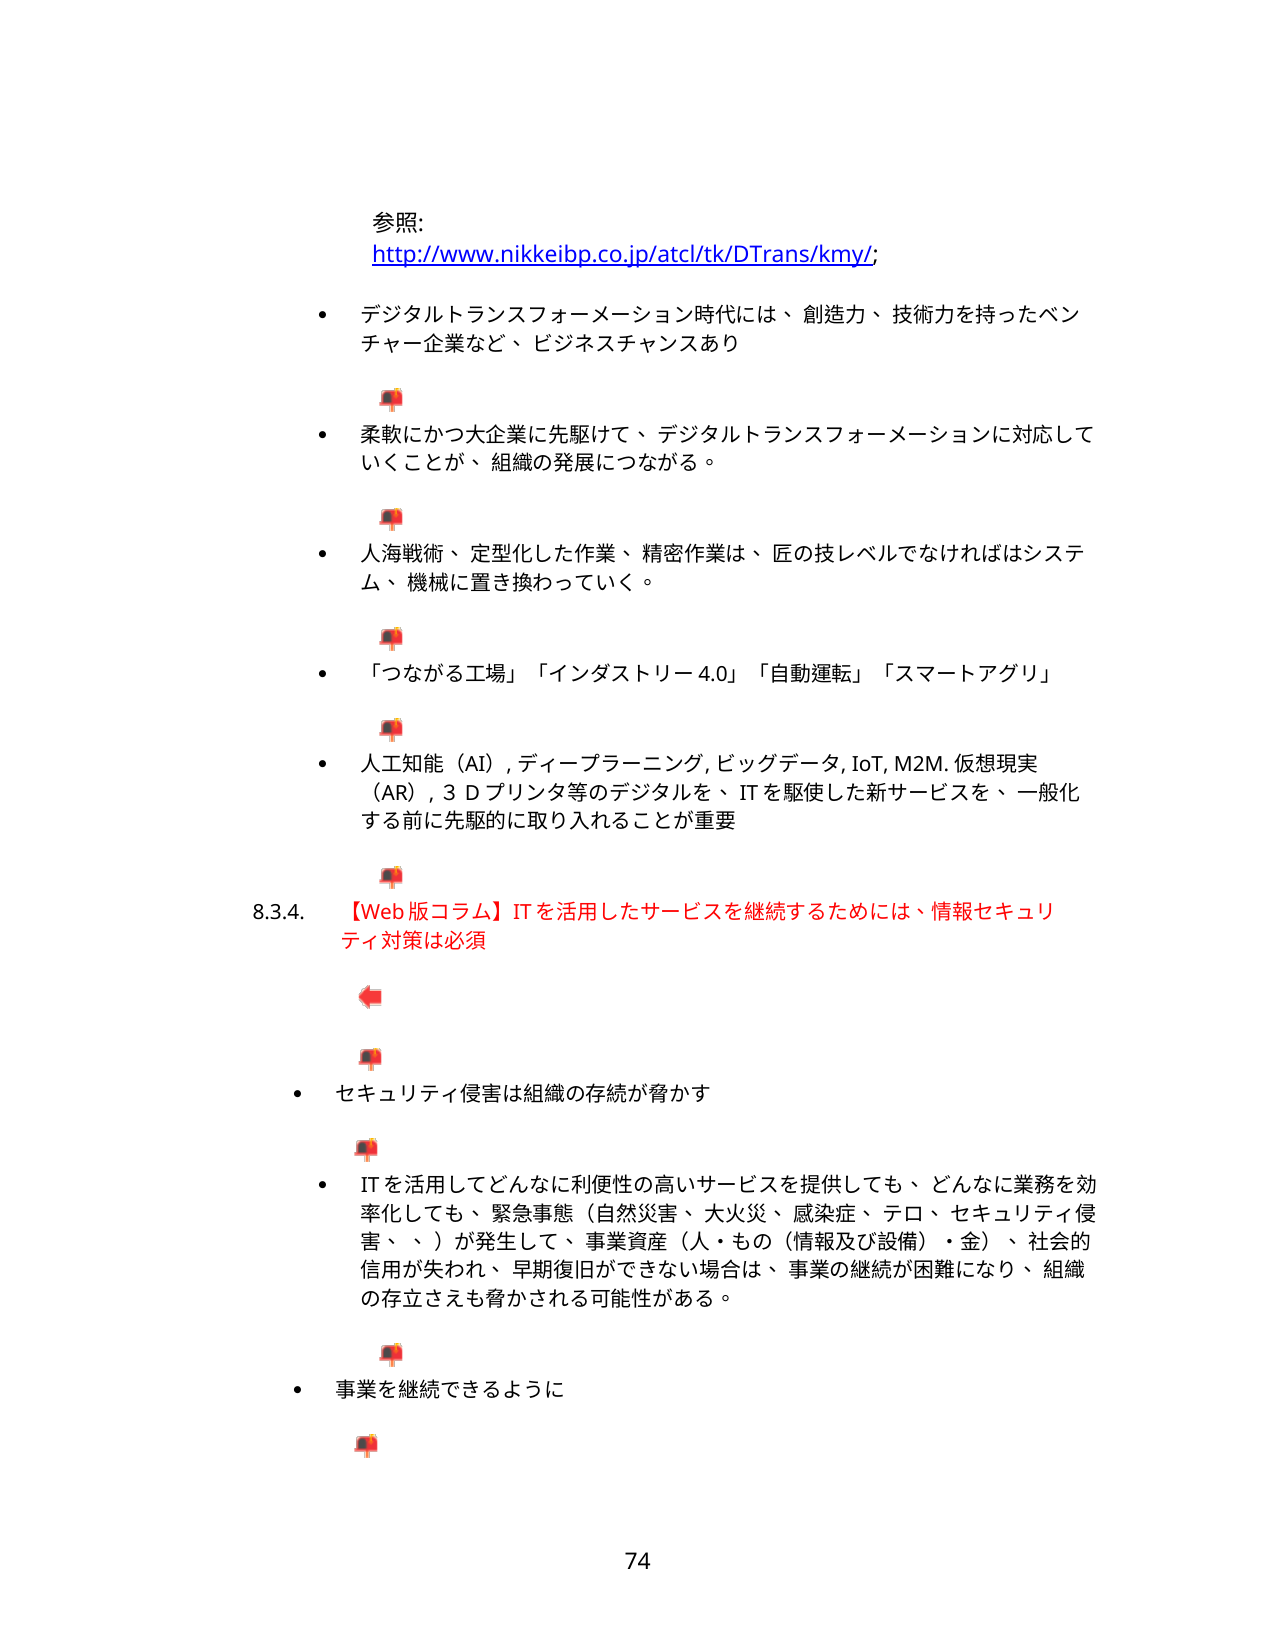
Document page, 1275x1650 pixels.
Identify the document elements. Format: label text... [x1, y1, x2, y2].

picture [379, 866, 403, 889]
text http://www.nikkeibp.co.jp/atcl/tk/DTrans/kmy/; [372, 238, 1098, 269]
picture [354, 1434, 378, 1458]
list 人工知能（AI）, ディープラーニング, ビッグデータ, IoT, M2M. 仮想現実（AR）, ３Dプリンタ等のデジタルを、 ITを駆使した新サービスを、 一般化する前に先駆的に取り入れることが重要 [319, 749, 1098, 835]
list 「つながる工場」「インダストリー4.0」「自動運転」「スマートアグリ」 [319, 659, 1098, 687]
list デジタルトランスフォーメーション時代には、 創造力、 技術力を持ったベンチャー企業など、 ビジネスチャンスあり [319, 301, 1098, 357]
picture [354, 1138, 378, 1162]
list 参照: [372, 207, 1098, 238]
picture [358, 985, 382, 1009]
list セキュリティ侵害は組織の存続が脅かす [294, 1079, 1098, 1108]
picture [358, 1048, 382, 1071]
picture [379, 1343, 403, 1367]
picture [379, 388, 403, 412]
list ITを活用してどんなに利便性の高いサービスを提供しても、 どんなに業務を効率化しても、 緊急事態（自然災害、 大火災、 感染症、 テロ、 セキュリティ侵害、 、 ）が発生して、 事業資産（人・もの（情報及び設備）・金）、 社会的信用が失われ、 早期復旧ができない場合は、 事業の継続が困難になり、 組織の存立さえも脅かされる可能性がある。 [319, 1170, 1098, 1312]
list 事業を継続できるように [294, 1375, 1098, 1403]
list 柔軟にかつ大企業に先駆けて、 デジタルトランスフォーメーションに対応していくことが、 組織の発展につながる。 [319, 420, 1098, 477]
picture [379, 627, 403, 651]
picture [379, 718, 403, 742]
picture [379, 508, 403, 531]
list 【Web版コラム】ITを活用したサービスを継続するためには、情報セキュリティ対策は必須 [252, 897, 1098, 954]
list 人海戦術、 定型化した作業、 精密作業は、 匠の技レベルでなければはシステム、 機械に置き換わっていく。 [319, 539, 1098, 596]
